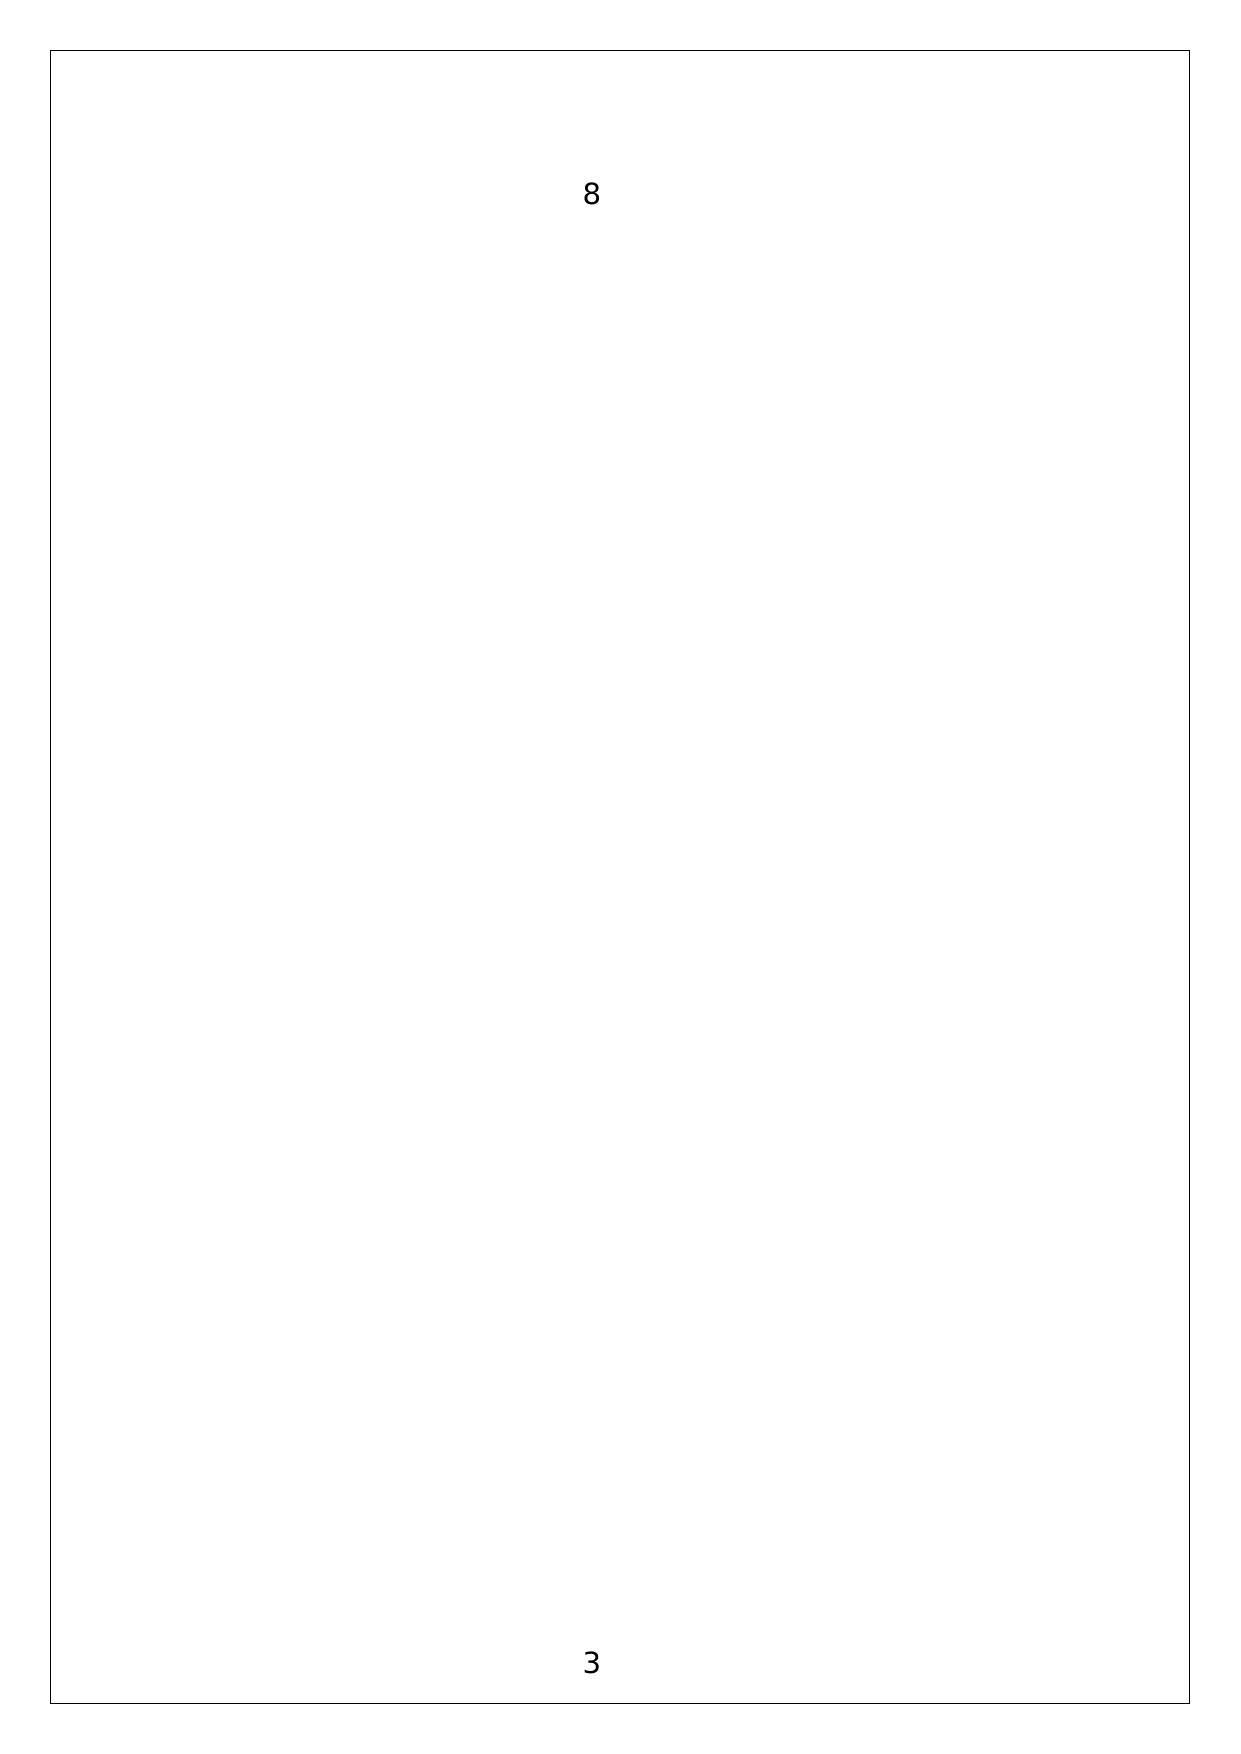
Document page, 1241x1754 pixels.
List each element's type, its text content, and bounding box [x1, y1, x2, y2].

text 8 [150, 177, 1063, 211]
